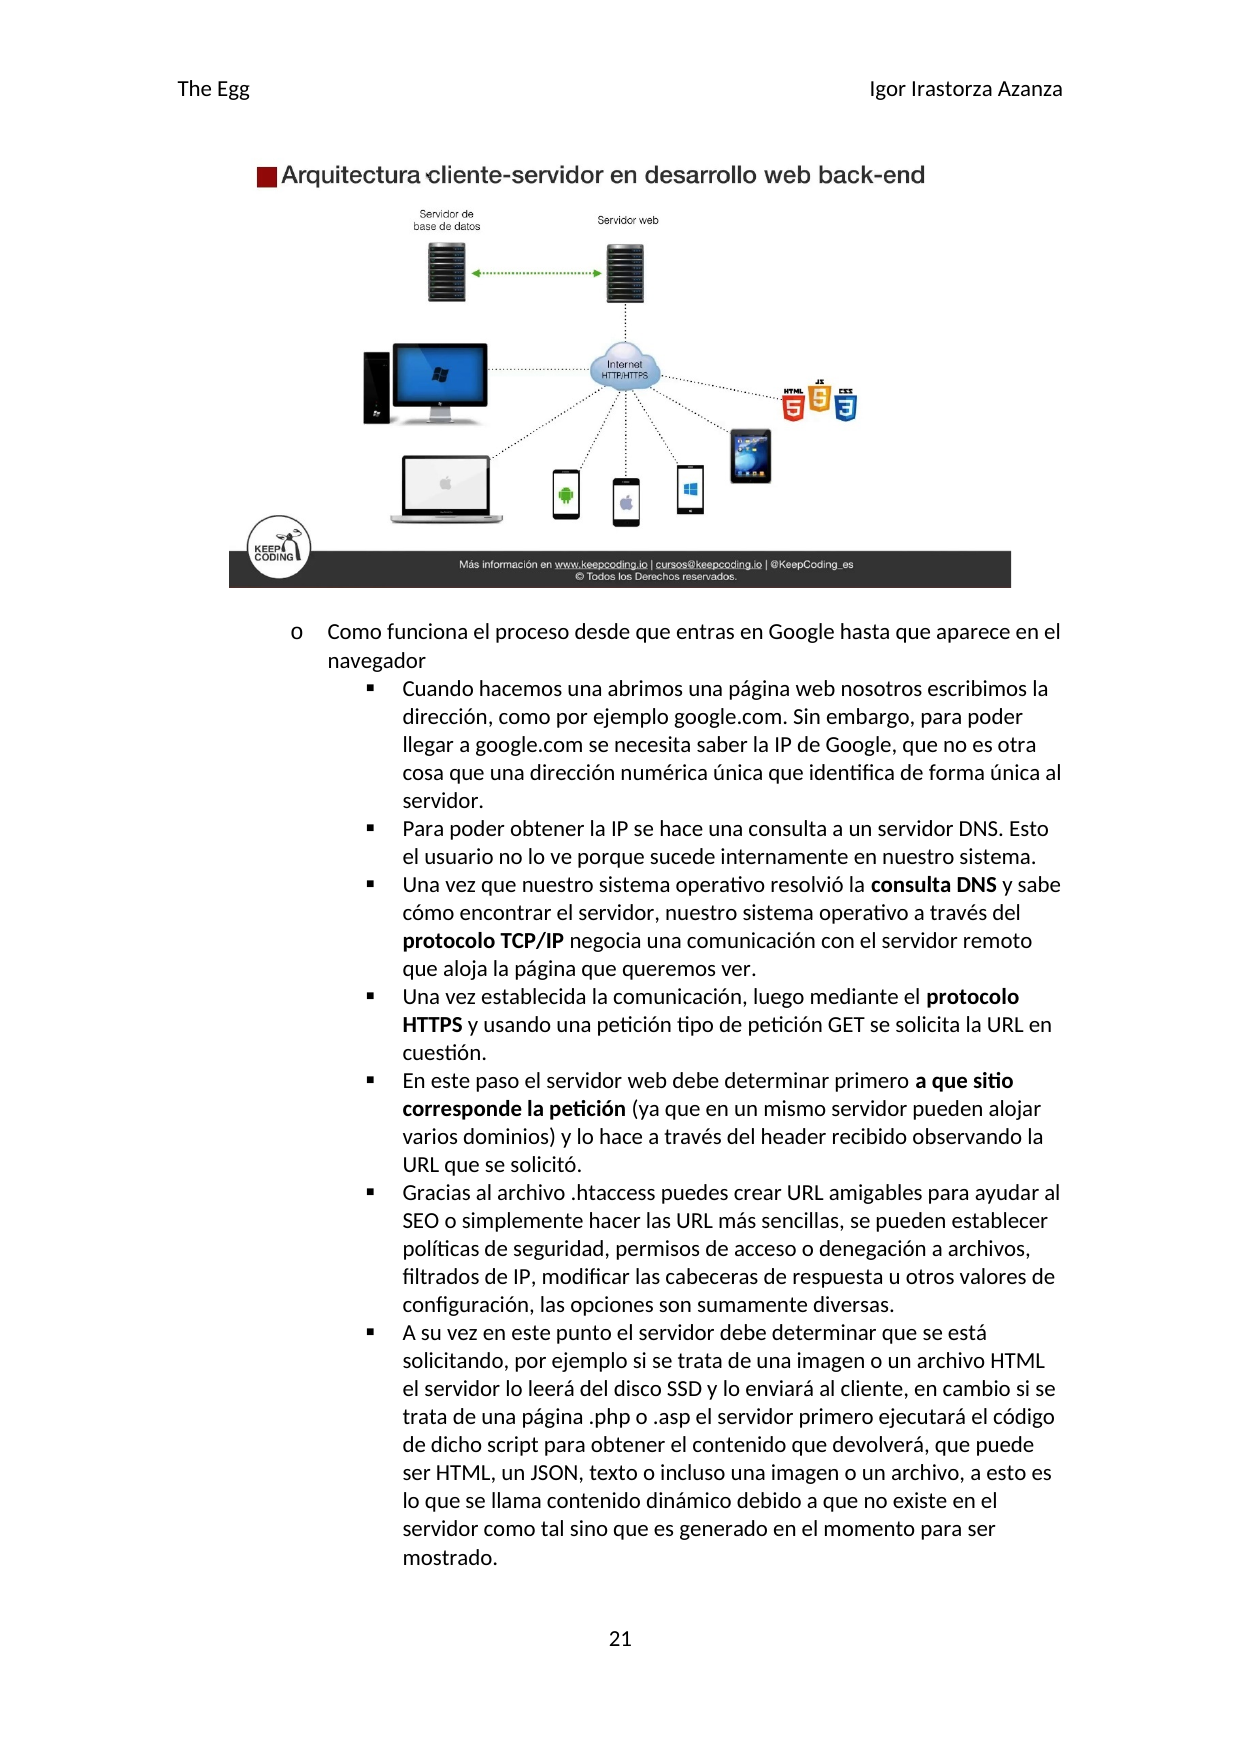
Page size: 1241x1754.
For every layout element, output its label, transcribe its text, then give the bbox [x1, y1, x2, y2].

list Una vez que nuestro sistema operativo resolvió la consulta DNS y sabe cómo encontrar el servidor, nuestro sistema operativo a través del protocolo TCP/IP negocia una comunicación con el servidor remoto que aloja la página que queremos ver. [365, 870, 1063, 982]
list Gracias al archivo .htaccess puedes crear URL amigables para ayudar al SEO o simplemente hacer las URL más sencillas, se pueden establecer políticas de seguridad, permisos de acceso o denegación a archivos, filtrados de IP, modificar las cabeceras de respuesta u otros valores de configuración, las opciones son sumamente diversas. [365, 1178, 1063, 1318]
list Como funciona el proceso desde que entras en Google hasta que aparece en el navegador [290, 617, 1063, 674]
list Cuando hacemos una abrimos una página web nosotros escribimos la dirección, como por ejemplo google.com. Sin embargo, para poder llegar a google.com se necesita saber la IP de Google, que no es otra cosa que una dirección numérica única que identifica de forma única al servidor. [365, 674, 1063, 814]
list Una vez establecida la comunicación, luego mediante el protocolo HTTPS y usando una petición tipo de petición GET se solicita la URL en cuestión. [365, 982, 1063, 1066]
picture [229, 147, 1012, 588]
list En este paso el servidor web debe determinar primero a que sitio corresponde la petición (ya que en un mismo servidor pueden alojar varios dominios) y lo hace a través del header recibido observando la URL que se solicitó. [365, 1066, 1063, 1178]
list Para poder obtener la IP se hace una consulta a un servidor DNS. Esto el usuario no lo ve porque sucede internamente en nuestro sistema. [365, 814, 1063, 870]
list A su vez en este punto el servidor debe determinar que se está solicitando, por ejemplo si se trata de una imagen o un archivo HTML el servidor lo leerá del disco SSD y lo enviará al cliente, en cambio si se trata de una página .php o .asp el servidor primero ejecutará el código de dicho script para obtener el contenido que devolverá, que puede ser HTML, un JSON, texto o incluso una imagen o un archivo, a esto es lo que se llama contenido dinámico debido a que no existe en el servidor como tal sino que es generado en el momento para ser mostrado. [365, 1318, 1063, 1571]
